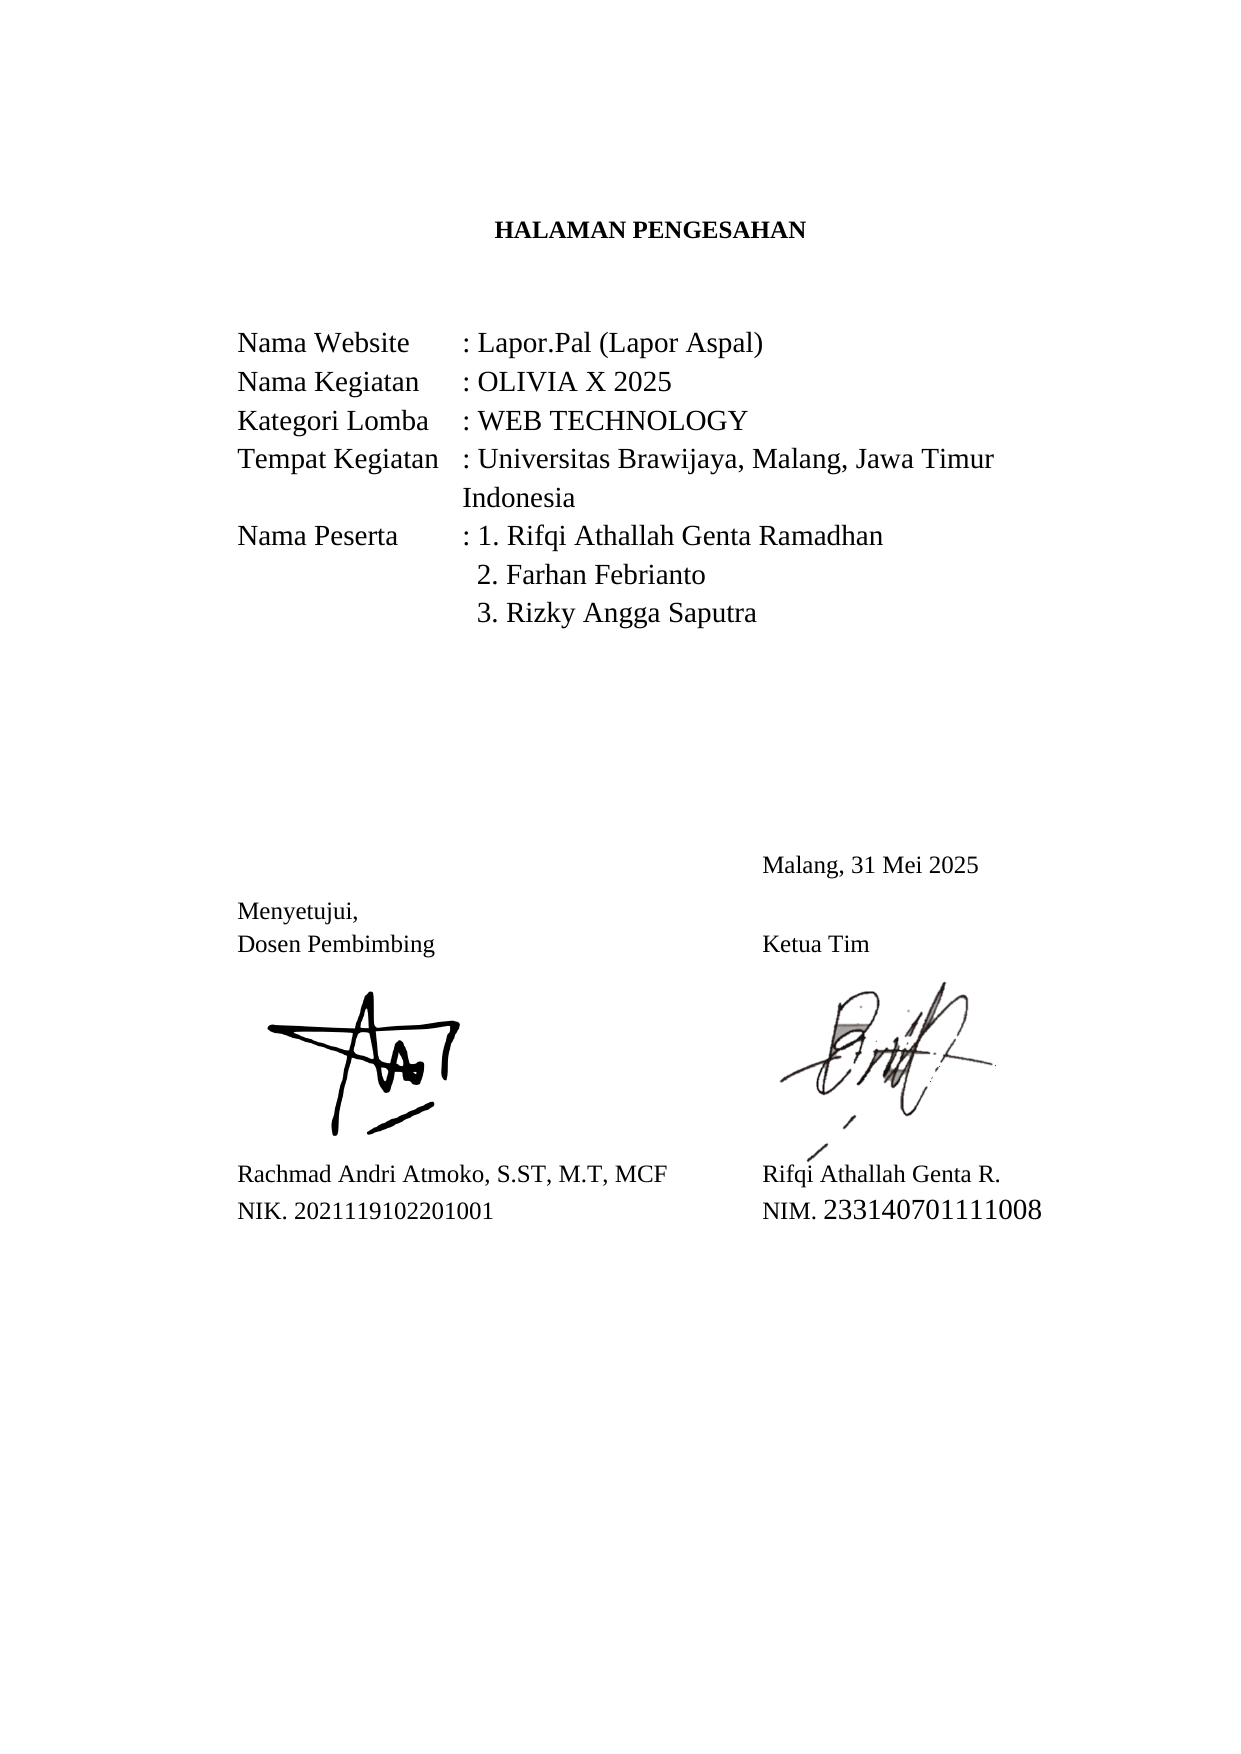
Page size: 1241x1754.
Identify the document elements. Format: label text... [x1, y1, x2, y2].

text Nama Website : Lapor.Pal (Lapor Aspal) [237, 326, 1063, 359]
text Nama Kegiatan : OLIVIA X 2025 [237, 364, 1063, 398]
text Tempat Kegiatan : Universitas Brawijaya, Malang, Jawa Timur Indonesia [237, 441, 1063, 513]
picture [751, 958, 1027, 1159]
picture [257, 987, 485, 1136]
text NIK. 2021119102201001 NIM. 233140701111008 [237, 1192, 1063, 1225]
text Dosen Pembimbing Ketua Tim [237, 929, 1063, 958]
text 3. Rizky Angga Saputra [237, 595, 1063, 629]
text Nama Peserta : 1. Rifqi Athallah Genta Ramadhan [237, 518, 1063, 552]
text 2. Farhan Febrianto [237, 557, 1063, 590]
text Malang, 31 Mei 2025 [687, 851, 1063, 879]
text Rachmad Andri Atmoko, S.ST, M.T, MCF Rifqi Athallah Genta R. [237, 1159, 1063, 1188]
text Kategori Lomba : WEB TECHNOLOGY [237, 403, 1063, 436]
text Menyetujui, [237, 896, 1063, 925]
subtitle HALAMAN PENGESAHAN [237, 216, 1063, 244]
